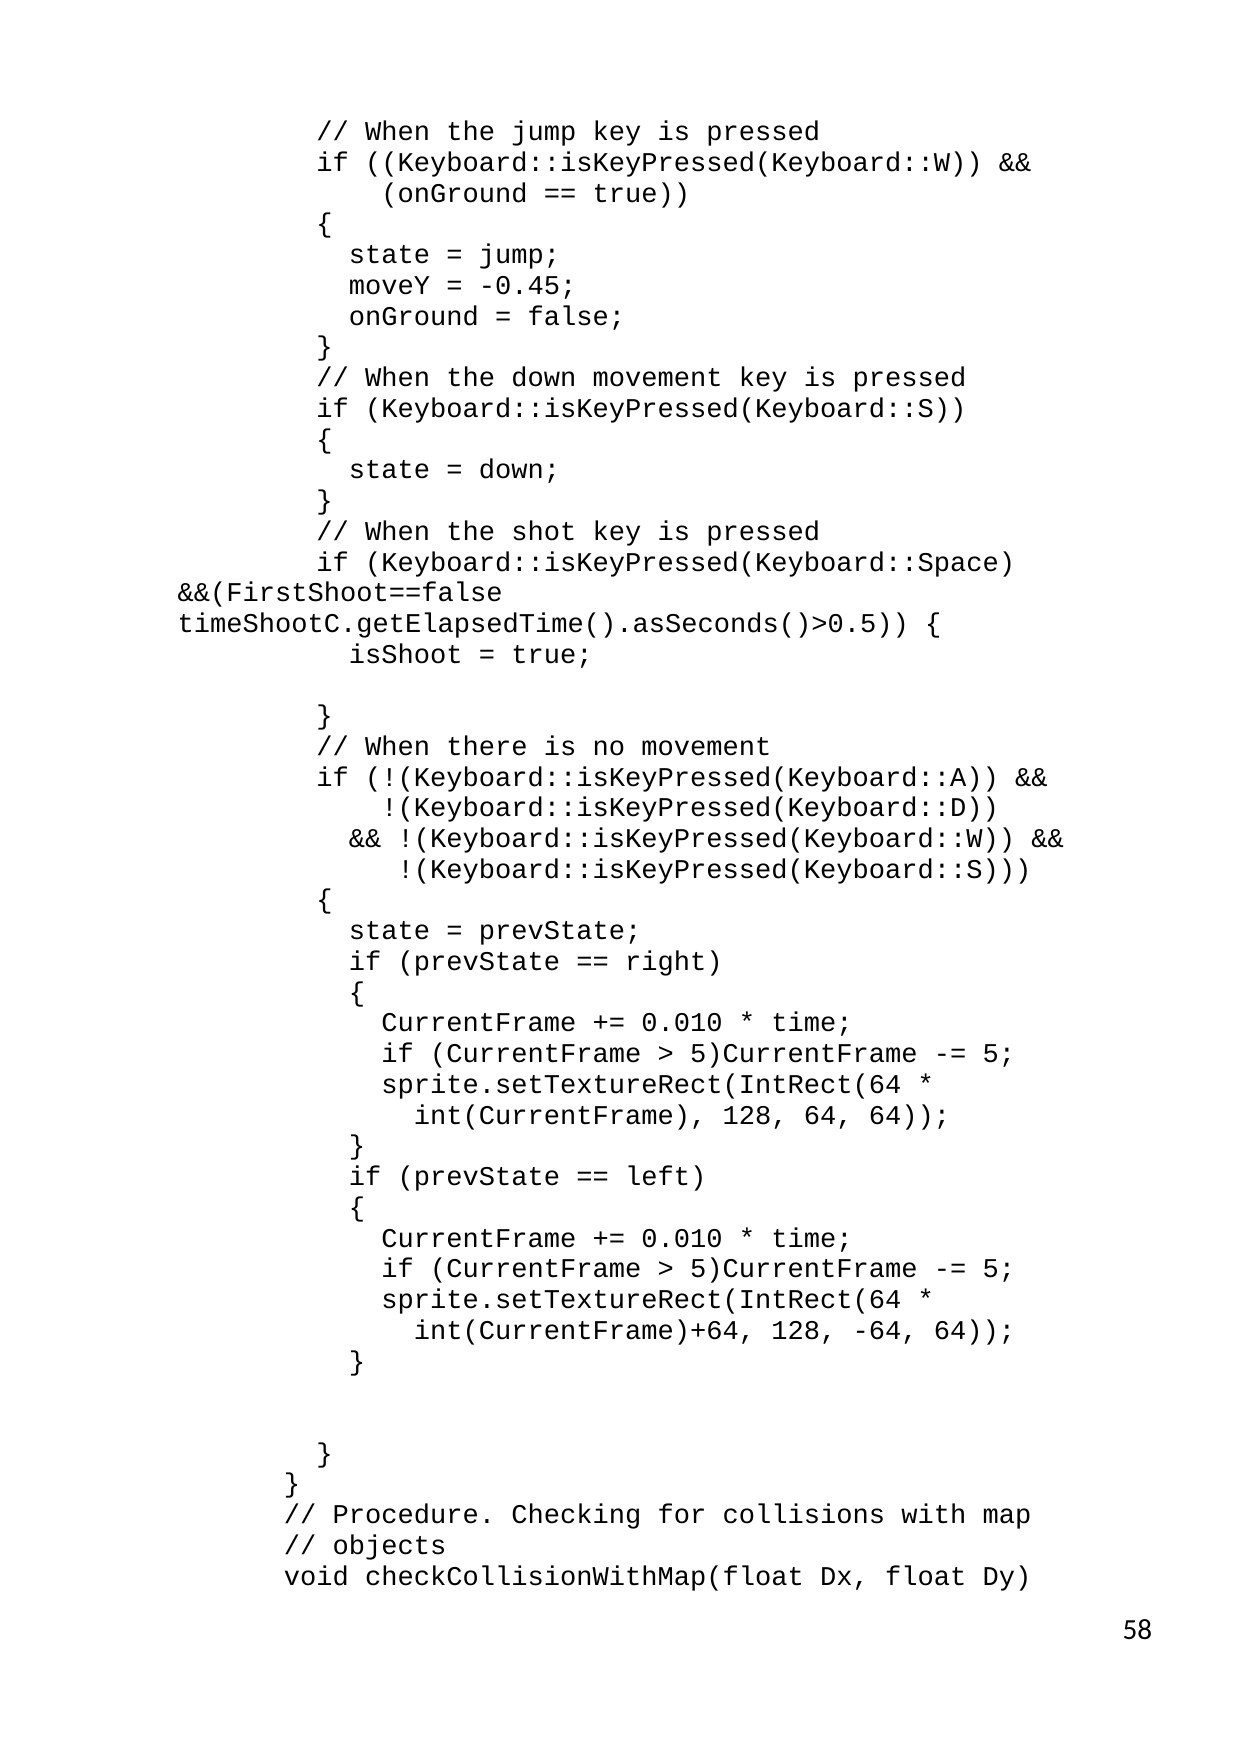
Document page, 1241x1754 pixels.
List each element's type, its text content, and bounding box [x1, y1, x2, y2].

text // Procedure. Checking for collisions with map [177, 1501, 1152, 1532]
text state = jump; [177, 241, 1152, 272]
text if (prevState == left) [177, 1163, 1152, 1194]
text // When there is no movement [177, 733, 1152, 763]
text (onGround == true)) [177, 179, 1152, 210]
text } [177, 1470, 1152, 1501]
text } [177, 333, 1152, 364]
text } [177, 1439, 1152, 1470]
text // When the shot key is pressed [177, 518, 1152, 548]
text sprite.setTextureRect(IntRect(64 * [177, 1071, 1152, 1101]
text { [177, 425, 1152, 456]
text void checkCollisionWithMap(float Dx, float Dy) [177, 1562, 1152, 1593]
text } [177, 1347, 1152, 1378]
text if (!(Keyboard::isKeyPressed(Keyboard::A)) && [177, 763, 1152, 794]
text if (Keyboard::isKeyPressed(Keyboard::S)) [177, 395, 1152, 425]
text !(Keyboard::isKeyPressed(Keyboard::D)) [177, 794, 1152, 825]
text state = prevState; [177, 917, 1152, 948]
text { [177, 886, 1152, 917]
text // When the jump key is pressed [177, 118, 1152, 149]
text // When the down movement key is pressed [177, 364, 1152, 395]
text // objects [177, 1532, 1152, 1562]
text !(Keyboard::isKeyPressed(Keyboard::S))) [177, 856, 1152, 886]
text CurrentFrame += 0.010 * time; [177, 1224, 1152, 1255]
text isShoot = true; [177, 641, 1152, 671]
text } [177, 702, 1152, 733]
text { [177, 210, 1152, 241]
text { [177, 978, 1152, 1009]
text { [177, 1194, 1152, 1224]
text moveY = -0.45; [177, 272, 1152, 302]
text if (prevState == right) [177, 948, 1152, 978]
text CurrentFrame += 0.010 * time; [177, 1009, 1152, 1040]
text sprite.setTextureRect(IntRect(64 * [177, 1286, 1152, 1317]
text && !(Keyboard::isKeyPressed(Keyboard::W)) && [177, 825, 1152, 856]
text } [177, 487, 1152, 518]
text onGround = false; [177, 302, 1152, 333]
text if (Keyboard::isKeyPressed(Keyboard::Space) &&(FirstShoot==false timeShootC.getElapsedTime().asSeconds()>0.5)) { [177, 548, 1152, 641]
text int(CurrentFrame), 128, 64, 64)); [177, 1101, 1152, 1132]
text } [177, 1132, 1152, 1163]
text if (CurrentFrame > 5)CurrentFrame -= 5; [177, 1040, 1152, 1071]
text int(CurrentFrame)+64, 128, -64, 64)); [177, 1317, 1152, 1347]
text if (CurrentFrame > 5)CurrentFrame -= 5; [177, 1255, 1152, 1286]
text state = down; [177, 456, 1152, 487]
text if ((Keyboard::isKeyPressed(Keyboard::W)) && [177, 149, 1152, 179]
